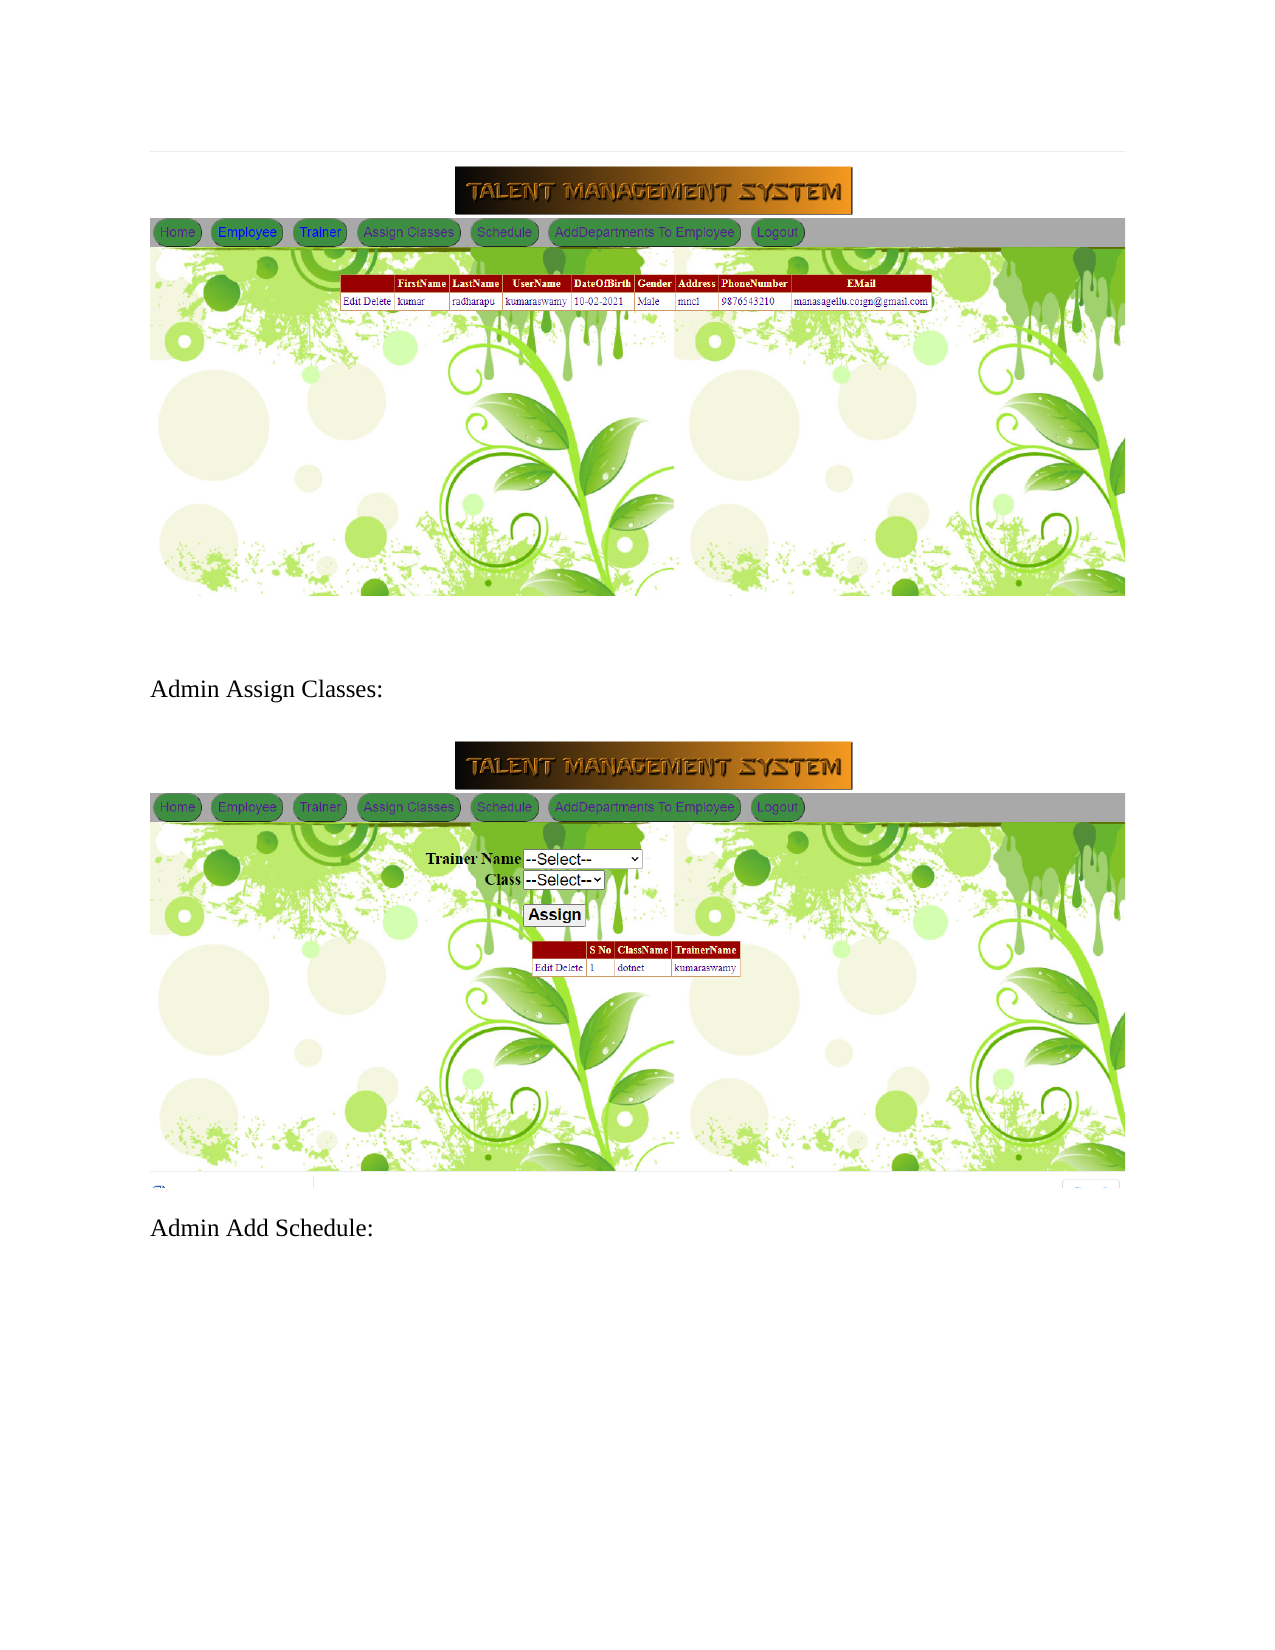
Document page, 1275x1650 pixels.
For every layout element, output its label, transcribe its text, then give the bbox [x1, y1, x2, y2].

picture [150, 727, 1125, 1188]
text Admin Assign Classes: [150, 674, 1125, 703]
text Admin Add Schedule: [150, 1213, 1125, 1242]
picture [150, 150, 1125, 596]
